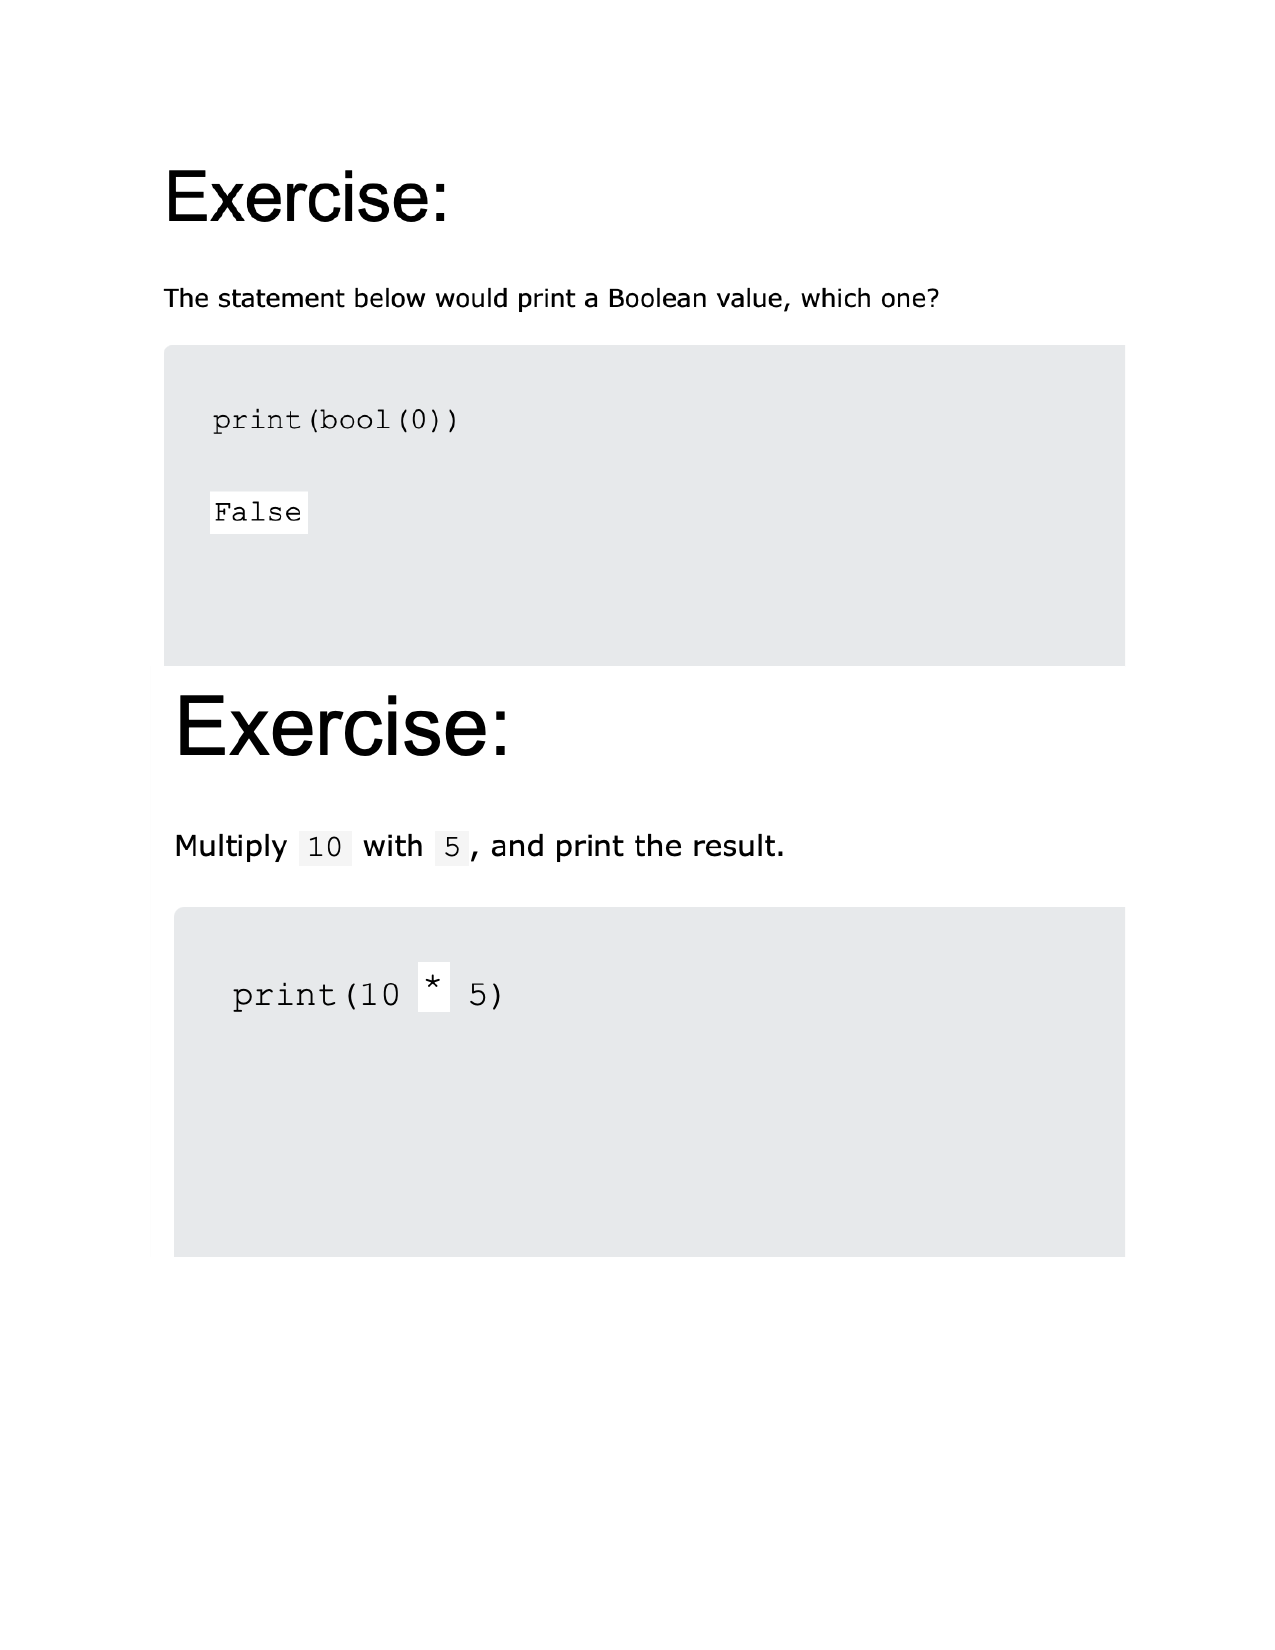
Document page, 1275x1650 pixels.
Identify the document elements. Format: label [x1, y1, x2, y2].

picture [150, 150, 1125, 1257]
